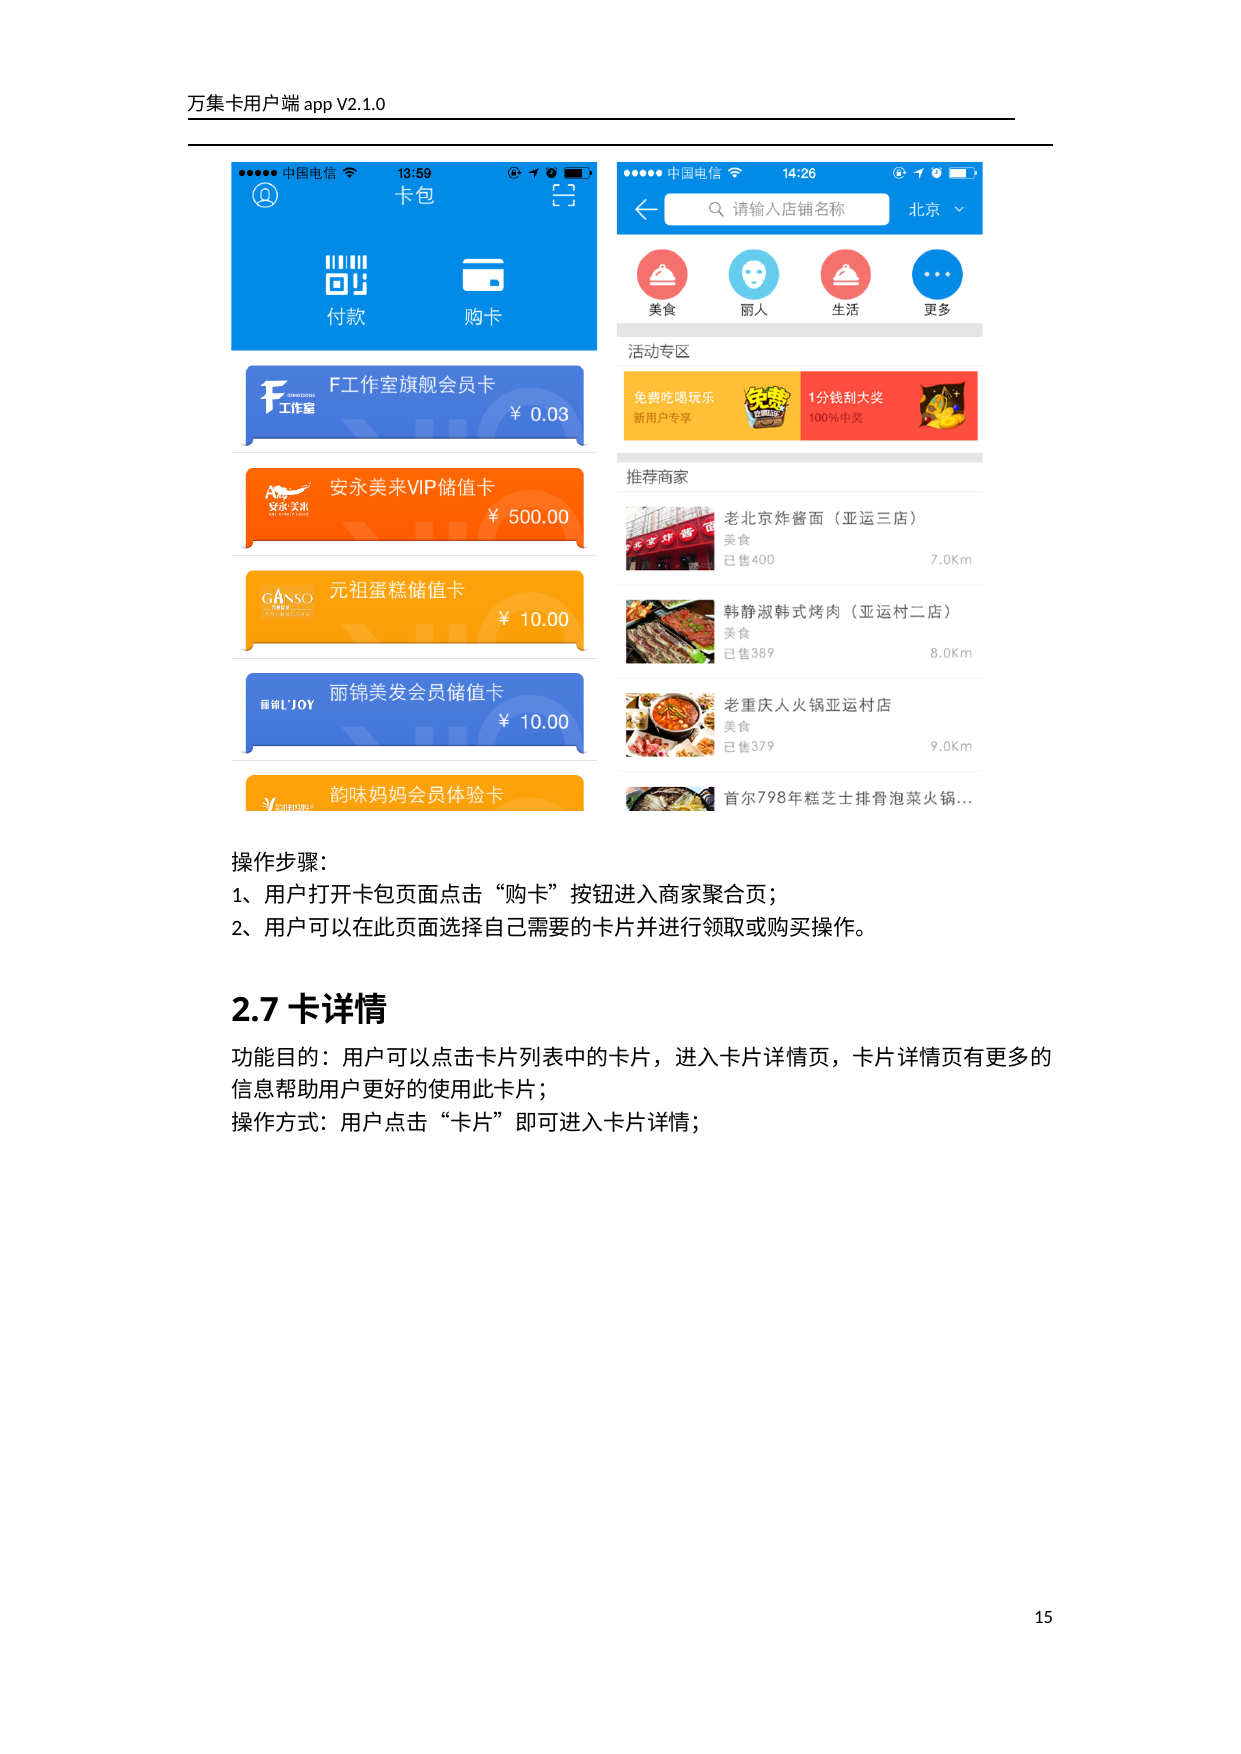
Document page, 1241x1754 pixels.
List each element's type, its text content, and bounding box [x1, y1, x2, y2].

picture [616, 162, 983, 811]
text 2.7 卡详情 功能目的：用户可以点击卡片列表中的卡片，进入卡片详情页，卡片详情页有更多的信息帮助用户更好的使用此卡片； 操作方式：用户点击“卡片”即可进入卡片详情； [231, 974, 1053, 1137]
picture [231, 162, 598, 811]
